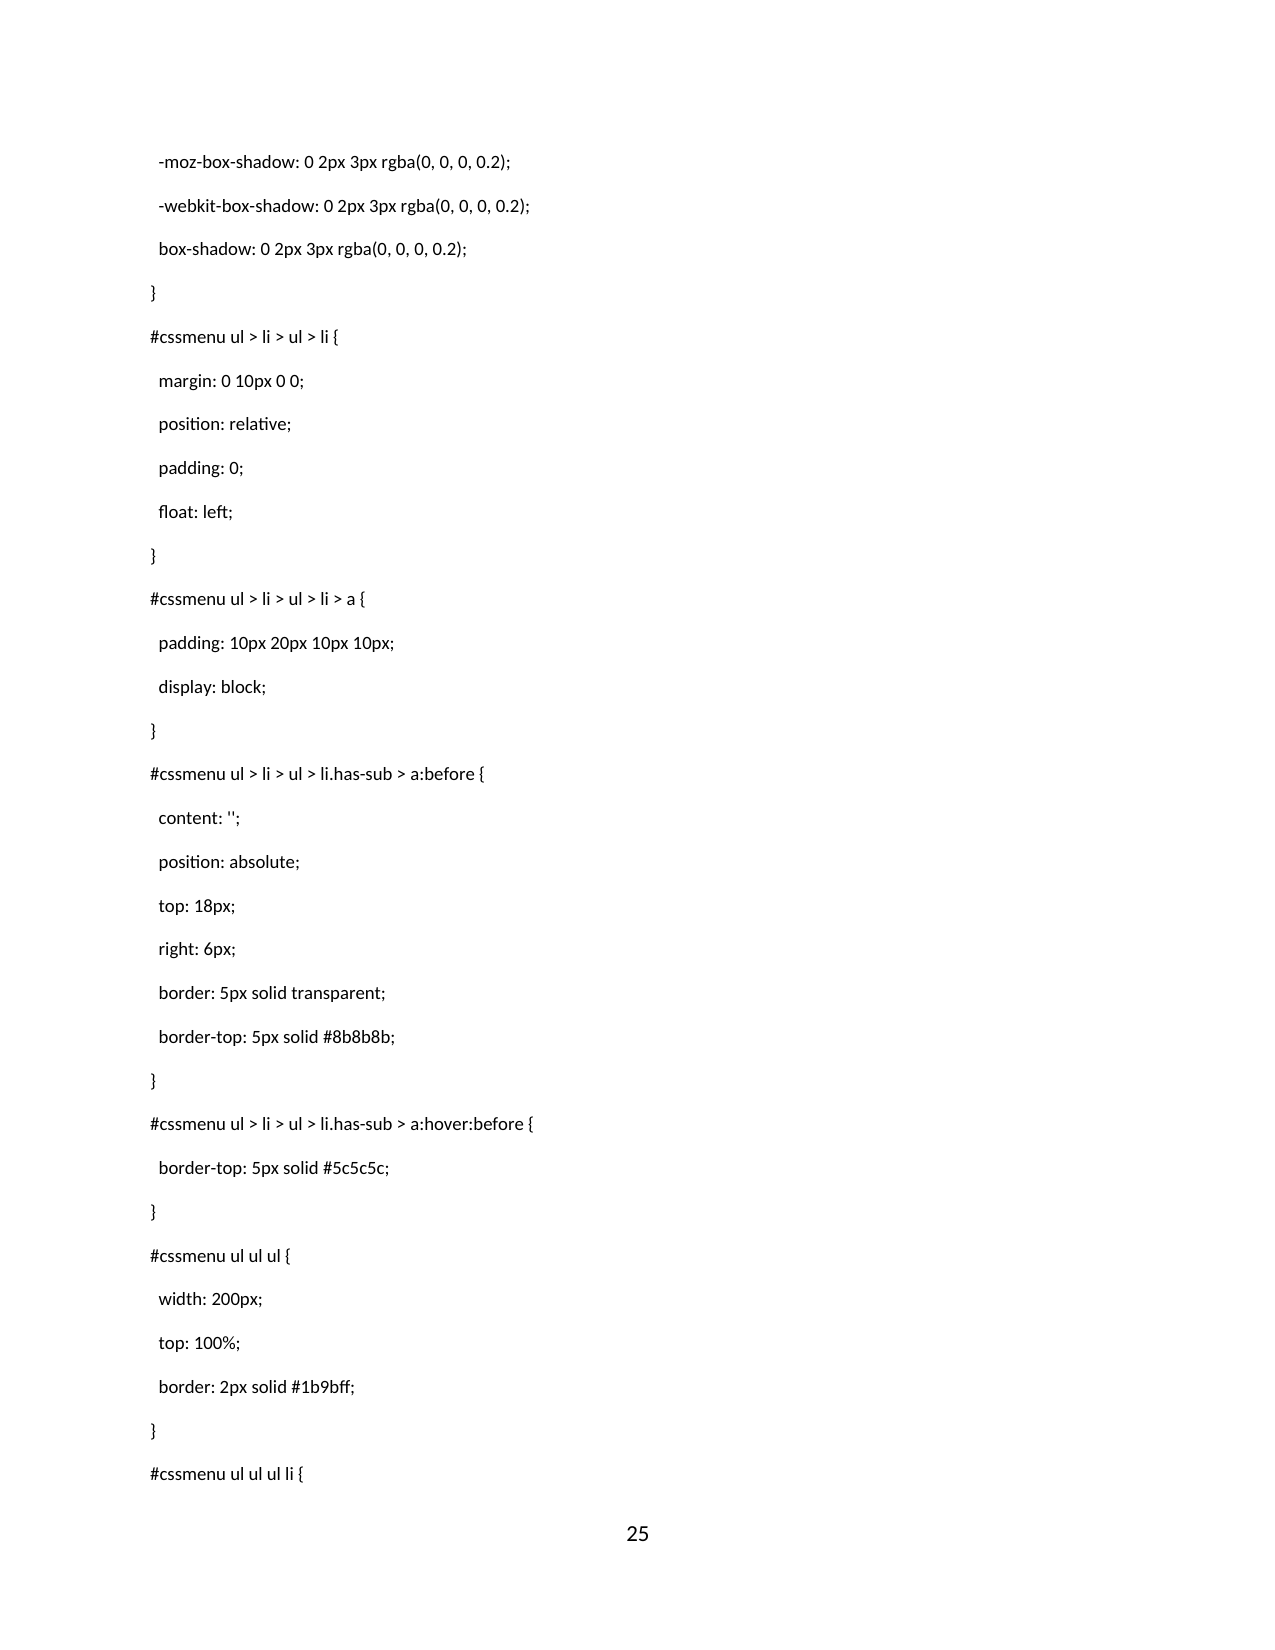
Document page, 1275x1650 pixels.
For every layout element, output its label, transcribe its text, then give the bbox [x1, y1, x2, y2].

text top: 18px; [150, 894, 1125, 917]
text } [150, 281, 1125, 304]
text border: 2px solid #1b9bff; [150, 1375, 1125, 1398]
text } [150, 1069, 1125, 1092]
text margin: 0 10px 0 0; [150, 369, 1125, 392]
text content: ''; [150, 806, 1125, 829]
text } [150, 719, 1125, 742]
text border: 5px solid transparent; [150, 981, 1125, 1004]
text position: relative; [150, 412, 1125, 435]
text #cssmenu ul > li > ul > li > a { [150, 587, 1125, 610]
text #cssmenu ul > li > ul > li { [150, 325, 1125, 348]
text } [150, 544, 1125, 567]
text box-shadow: 0 2px 3px rgba(0, 0, 0, 0.2); [150, 237, 1125, 260]
text padding: 10px 20px 10px 10px; [150, 631, 1125, 654]
text -webkit-box-shadow: 0 2px 3px rgba(0, 0, 0, 0.2); [150, 194, 1125, 217]
text padding: 0; [150, 456, 1125, 479]
text display: block; [150, 675, 1125, 698]
text float: left; [150, 500, 1125, 523]
text border-top: 5px solid #8b8b8b; [150, 1025, 1125, 1048]
text right: 6px; [150, 937, 1125, 960]
text border-top: 5px solid #5c5c5c; [150, 1156, 1125, 1179]
text } [150, 1419, 1125, 1442]
text top: 100%; [150, 1331, 1125, 1354]
text #cssmenu ul ul ul { [150, 1244, 1125, 1267]
text #cssmenu ul ul ul li { [150, 1462, 1125, 1485]
text -moz-box-shadow: 0 2px 3px rgba(0, 0, 0, 0.2); [150, 150, 1125, 173]
text #cssmenu ul > li > ul > li.has-sub > a:hover:before { [150, 1112, 1125, 1135]
text } [150, 1200, 1125, 1223]
text width: 200px; [150, 1287, 1125, 1310]
text #cssmenu ul > li > ul > li.has-sub > a:before { [150, 762, 1125, 785]
text position: absolute; [150, 850, 1125, 873]
